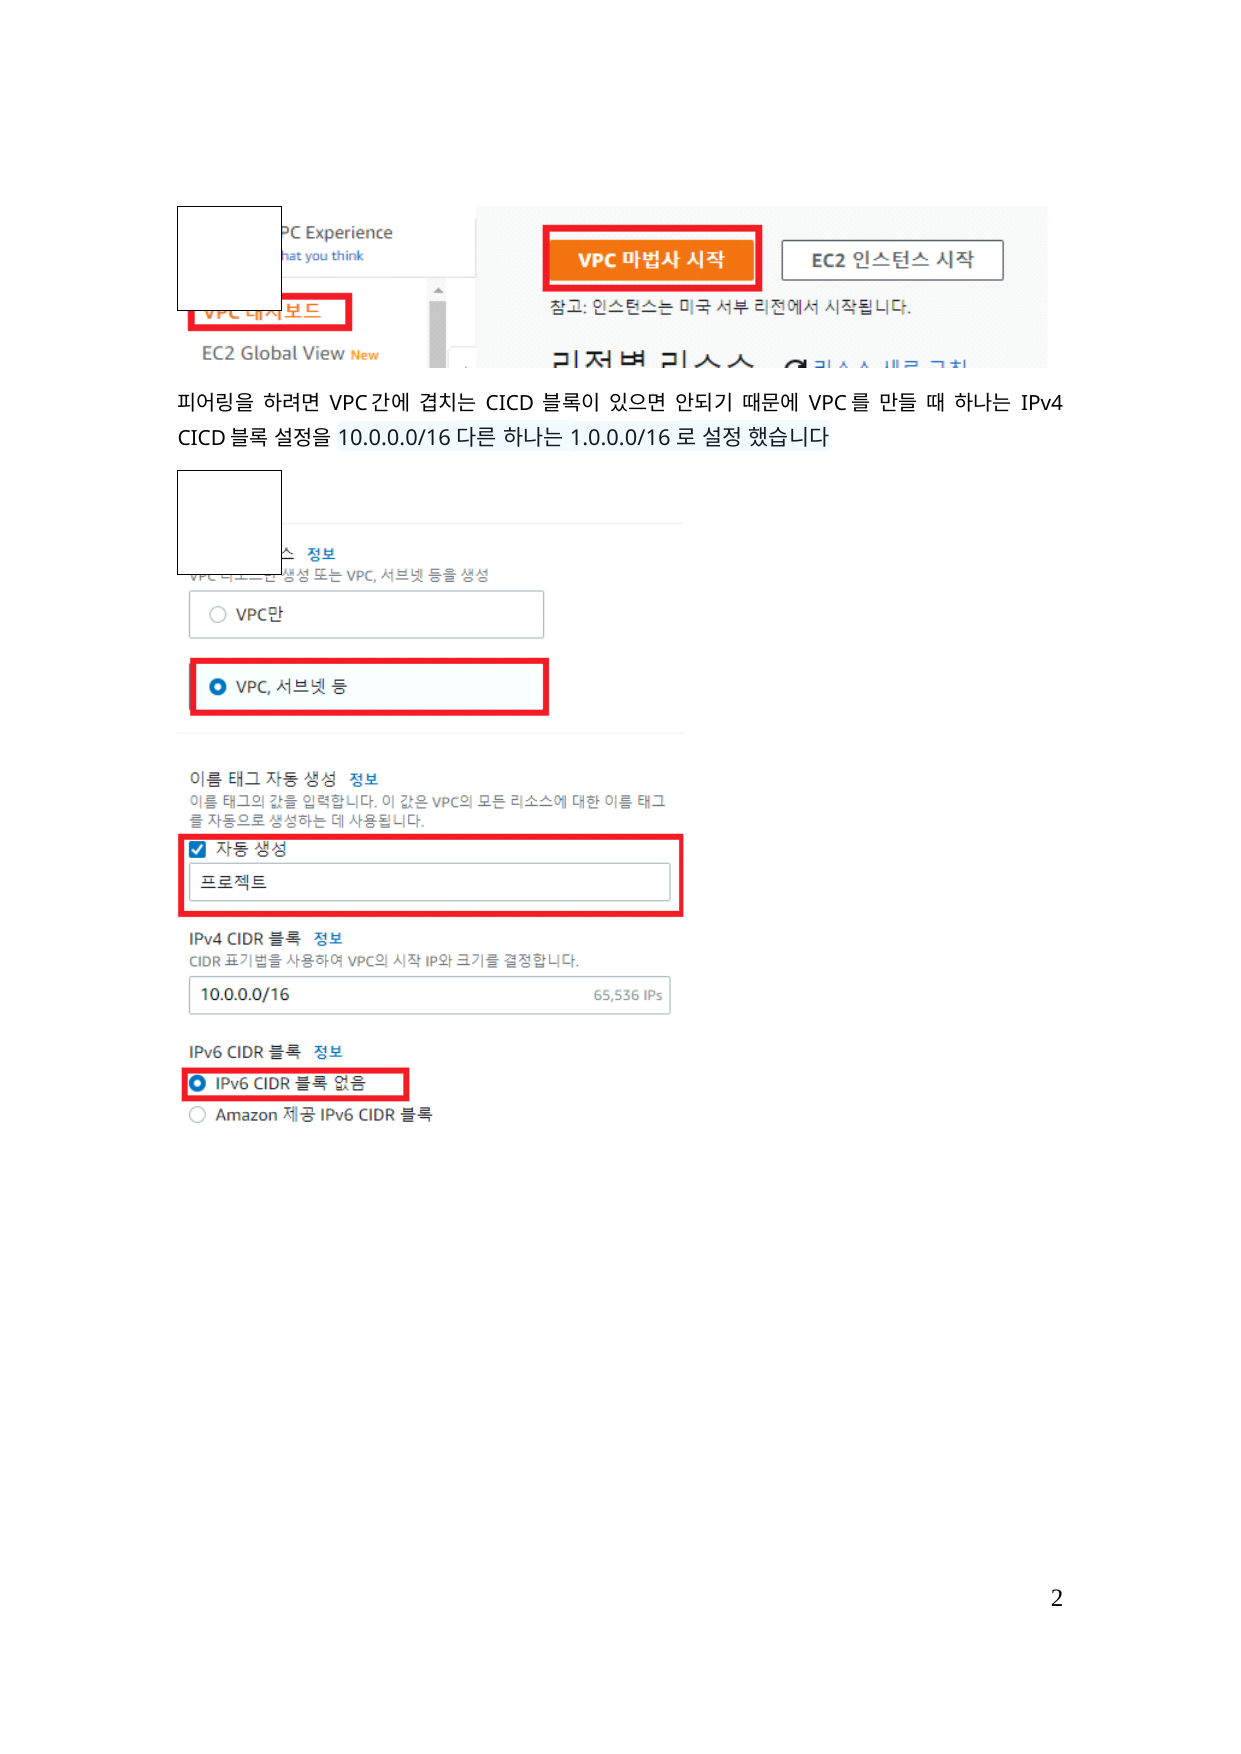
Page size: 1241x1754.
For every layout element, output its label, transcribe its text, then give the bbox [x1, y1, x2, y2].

picture [177, 206, 1051, 368]
text 피어링을 하려면 VPC간에 겹치는 CICD 블록이 있으면 안되기 때문에 VPC를 만들 때 하나는 IPv4 CICD블록 설정을 10.0.0.0/16 다른 하나는 1.0.0.0/16 로 설정 했습니다 [177, 387, 1063, 451]
picture [177, 470, 684, 1146]
